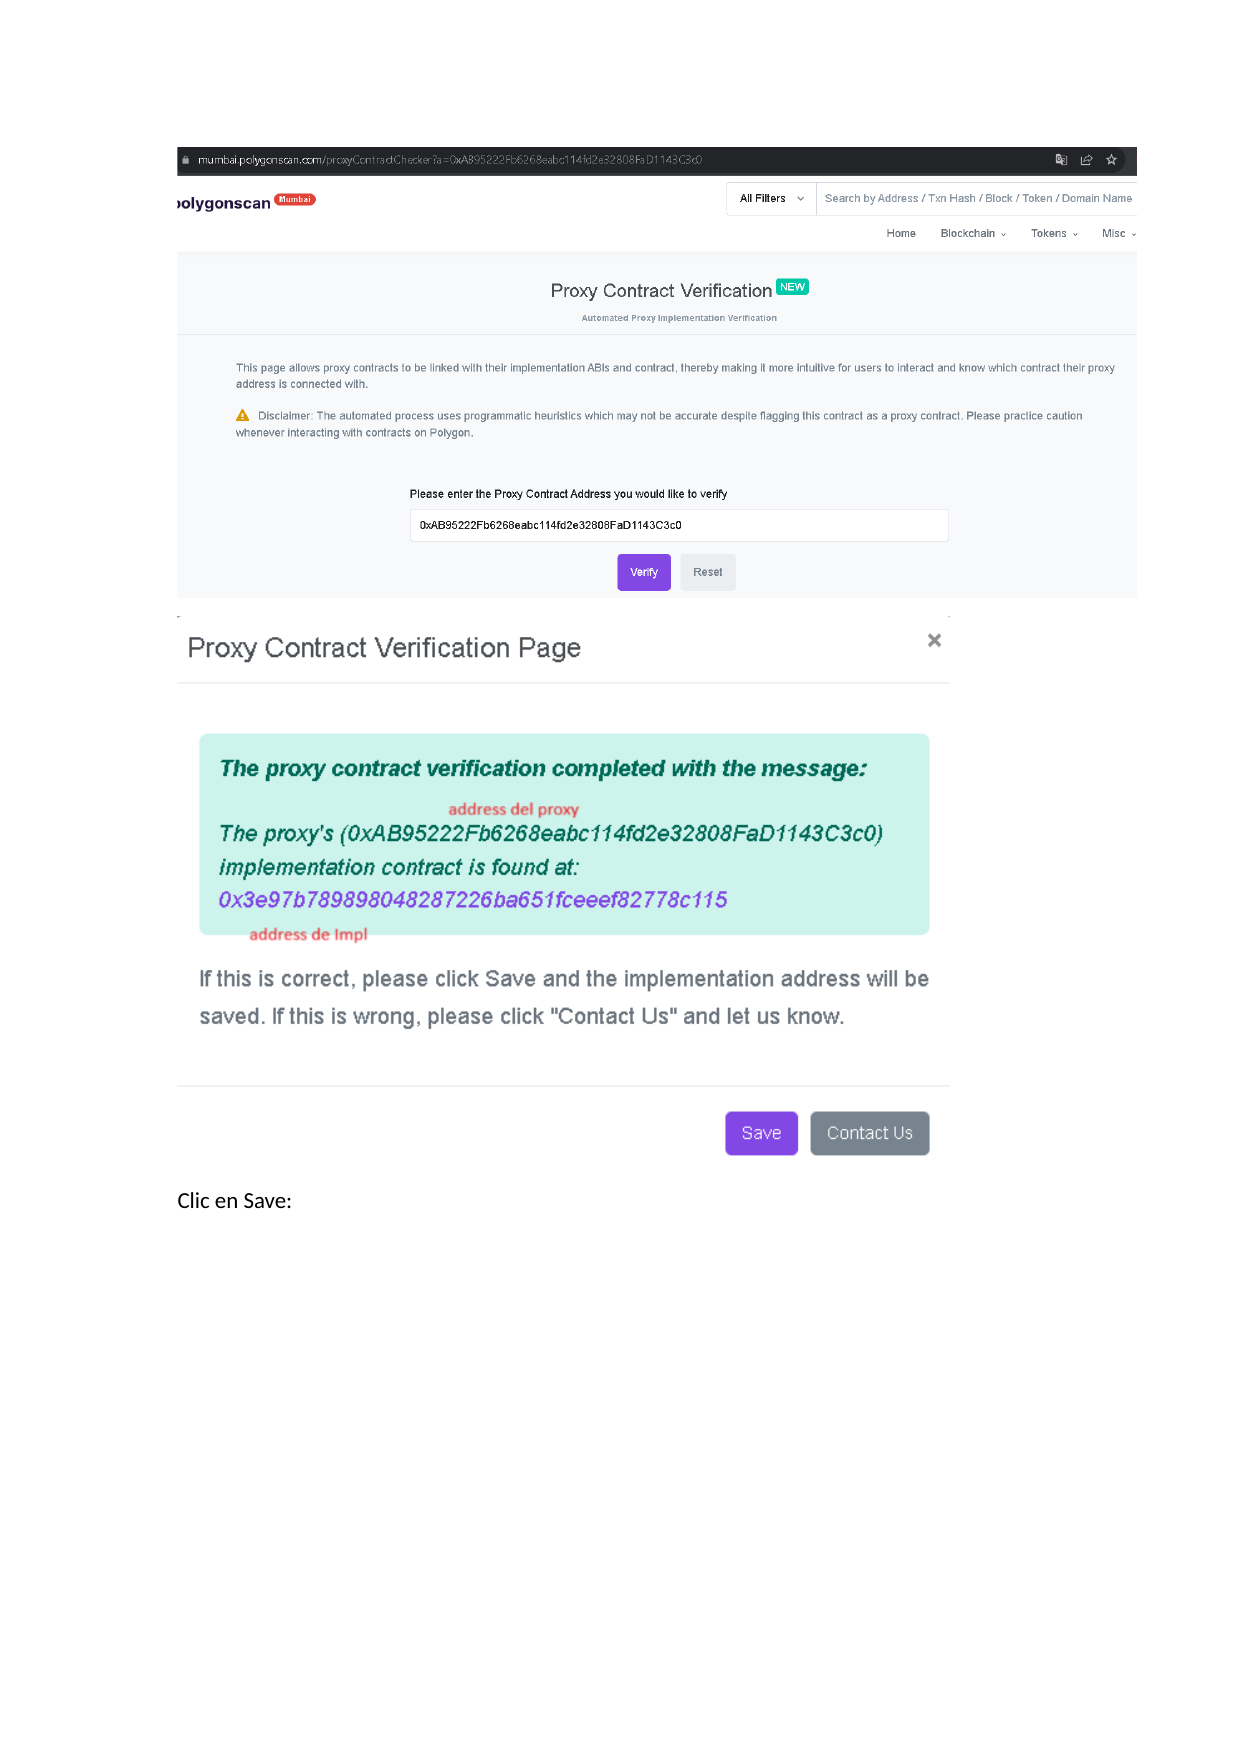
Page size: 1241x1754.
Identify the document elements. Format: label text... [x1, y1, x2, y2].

picture [177, 147, 1137, 598]
text Clic en Save: [177, 1186, 1137, 1214]
picture [177, 616, 951, 1168]
